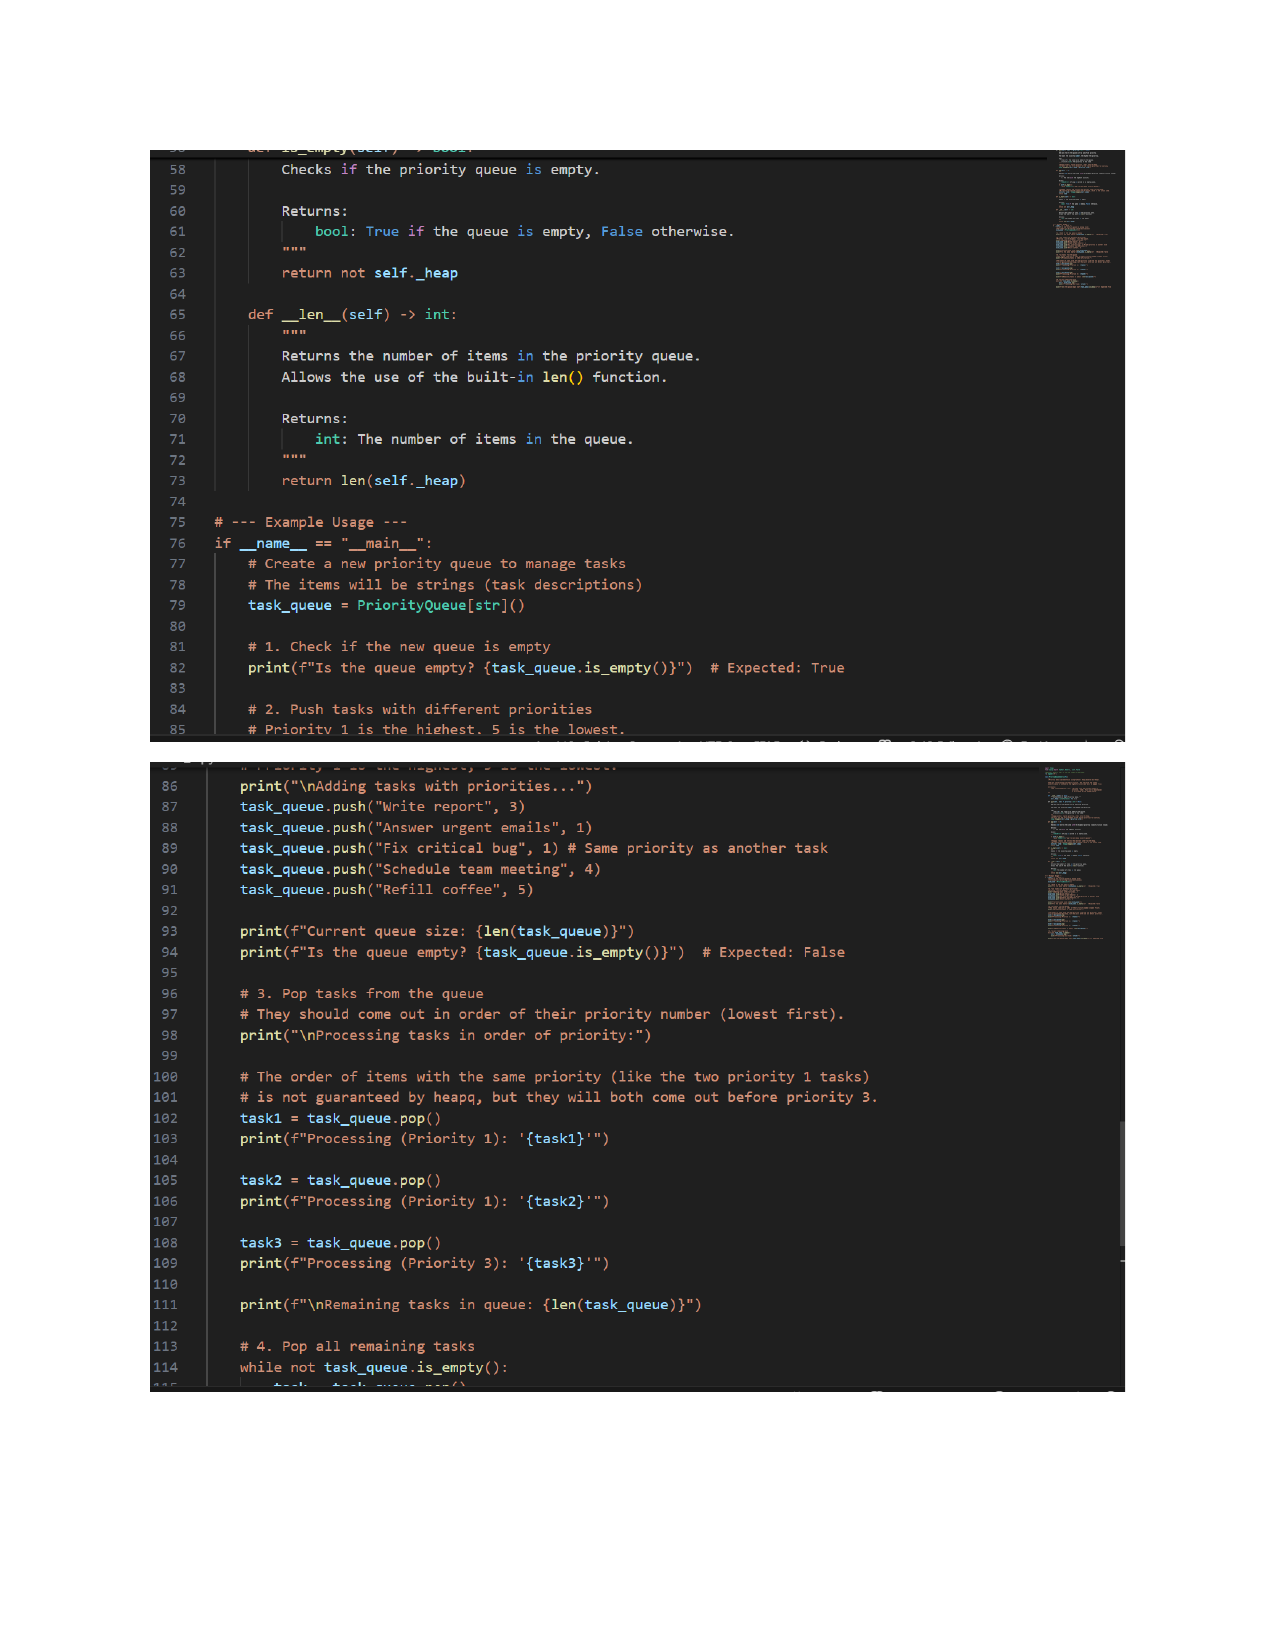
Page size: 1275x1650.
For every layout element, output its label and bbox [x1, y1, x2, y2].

picture [150, 150, 1125, 742]
picture [150, 762, 1125, 1392]
